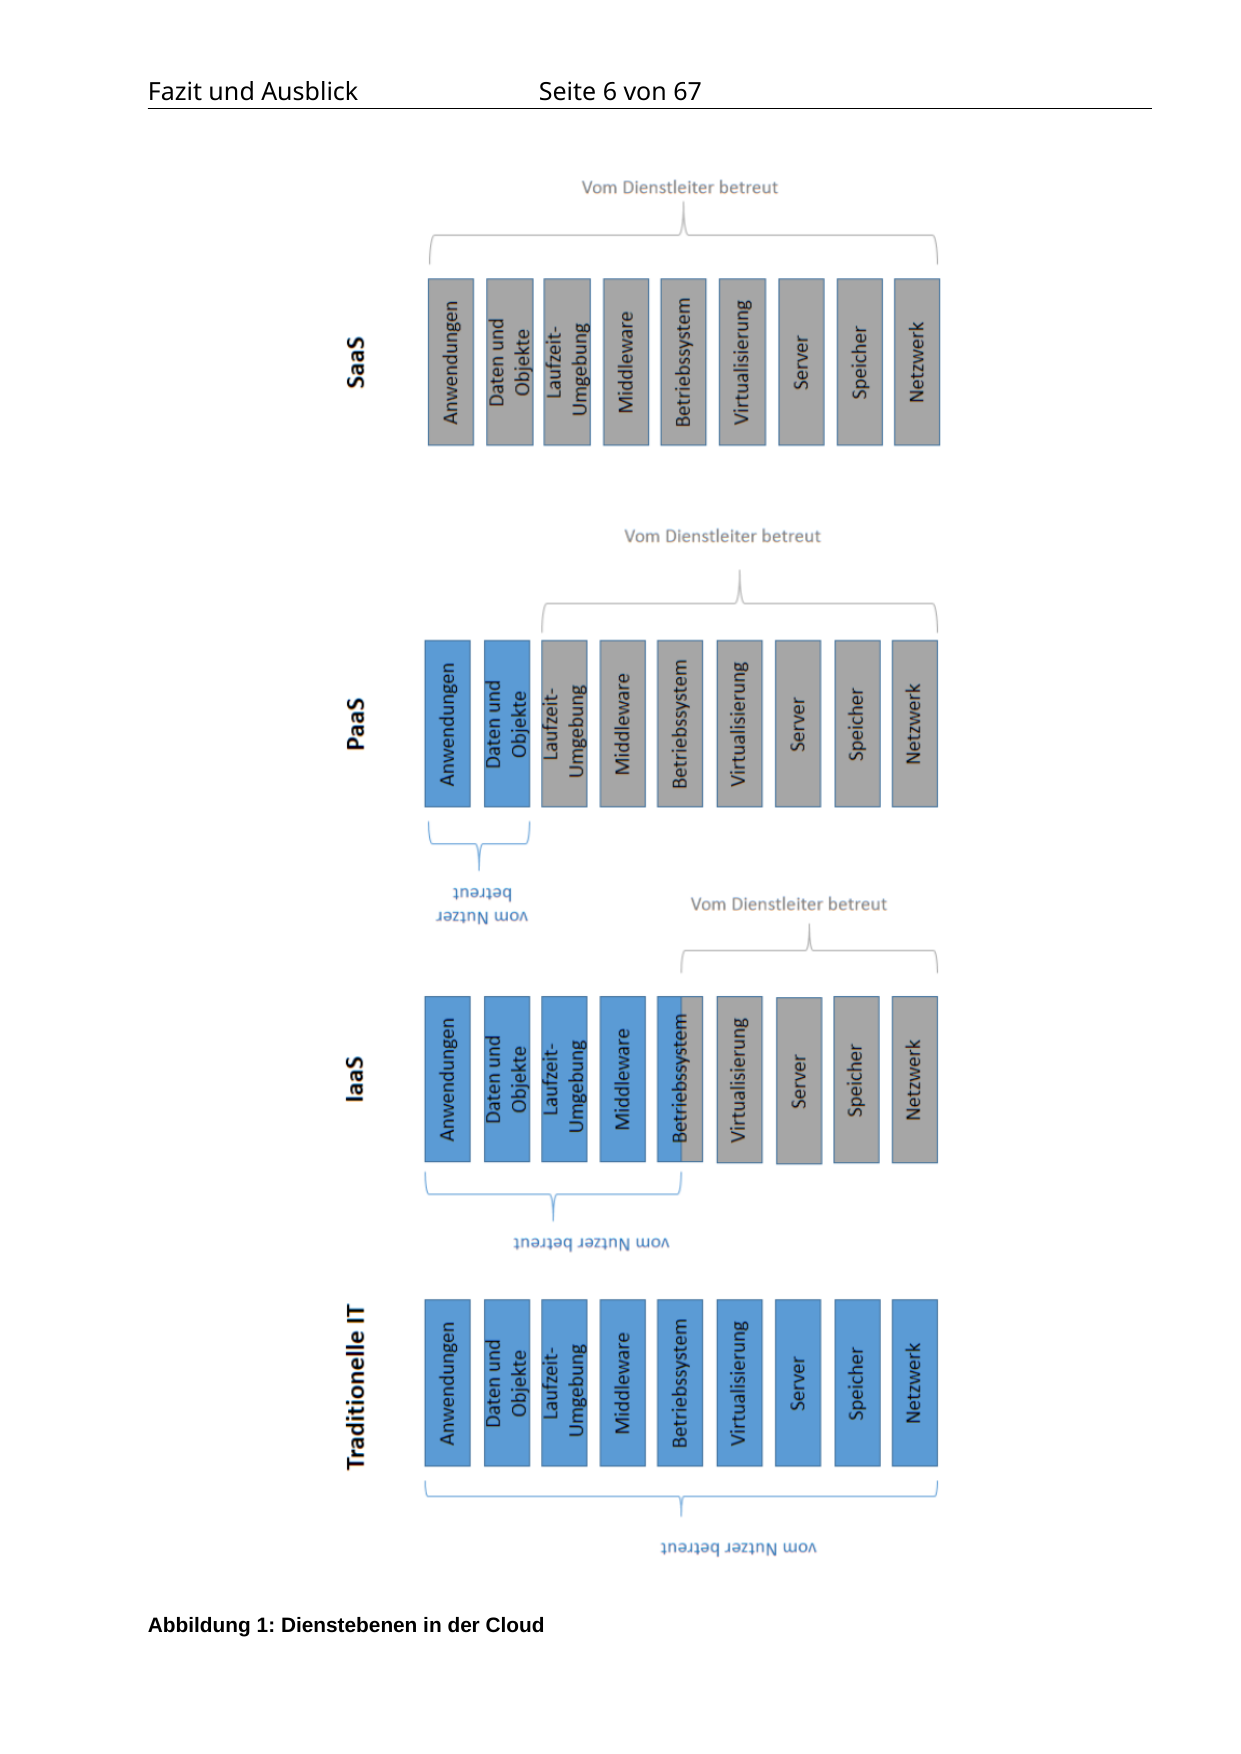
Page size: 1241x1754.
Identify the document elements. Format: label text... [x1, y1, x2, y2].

picture [333, 153, 971, 1588]
